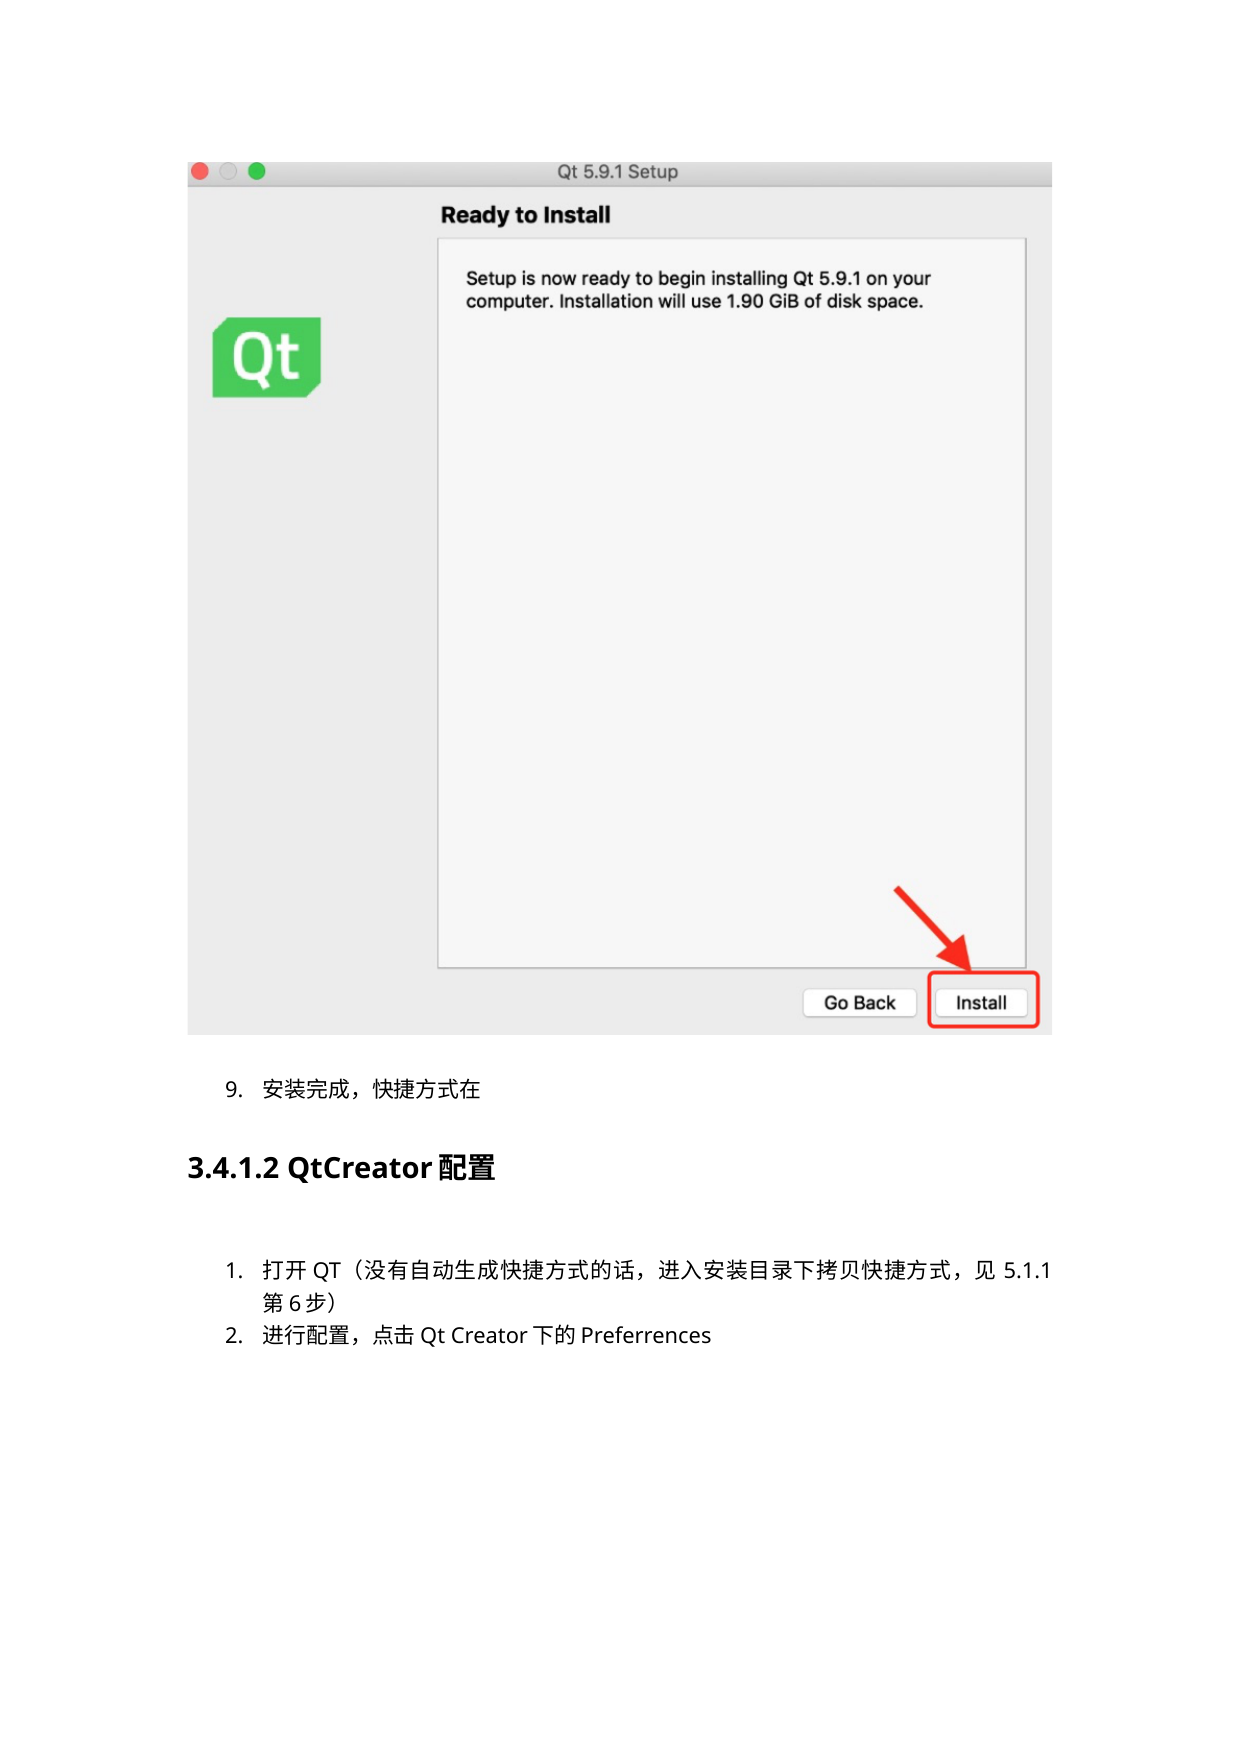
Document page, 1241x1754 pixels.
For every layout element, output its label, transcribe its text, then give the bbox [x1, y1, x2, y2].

subtitle QtCreator配置 [187, 1134, 1053, 1199]
list 进行配置，点击Qt Creator下的Preferrences [225, 1318, 1053, 1350]
list 打开QT（没有自动生成快捷方式的话，进入安装目录下拷贝快捷方式，见5.1.1第6步） [225, 1253, 1053, 1318]
list 安装完成，快捷方式在 [225, 1072, 1053, 1104]
picture [187, 162, 1053, 1035]
